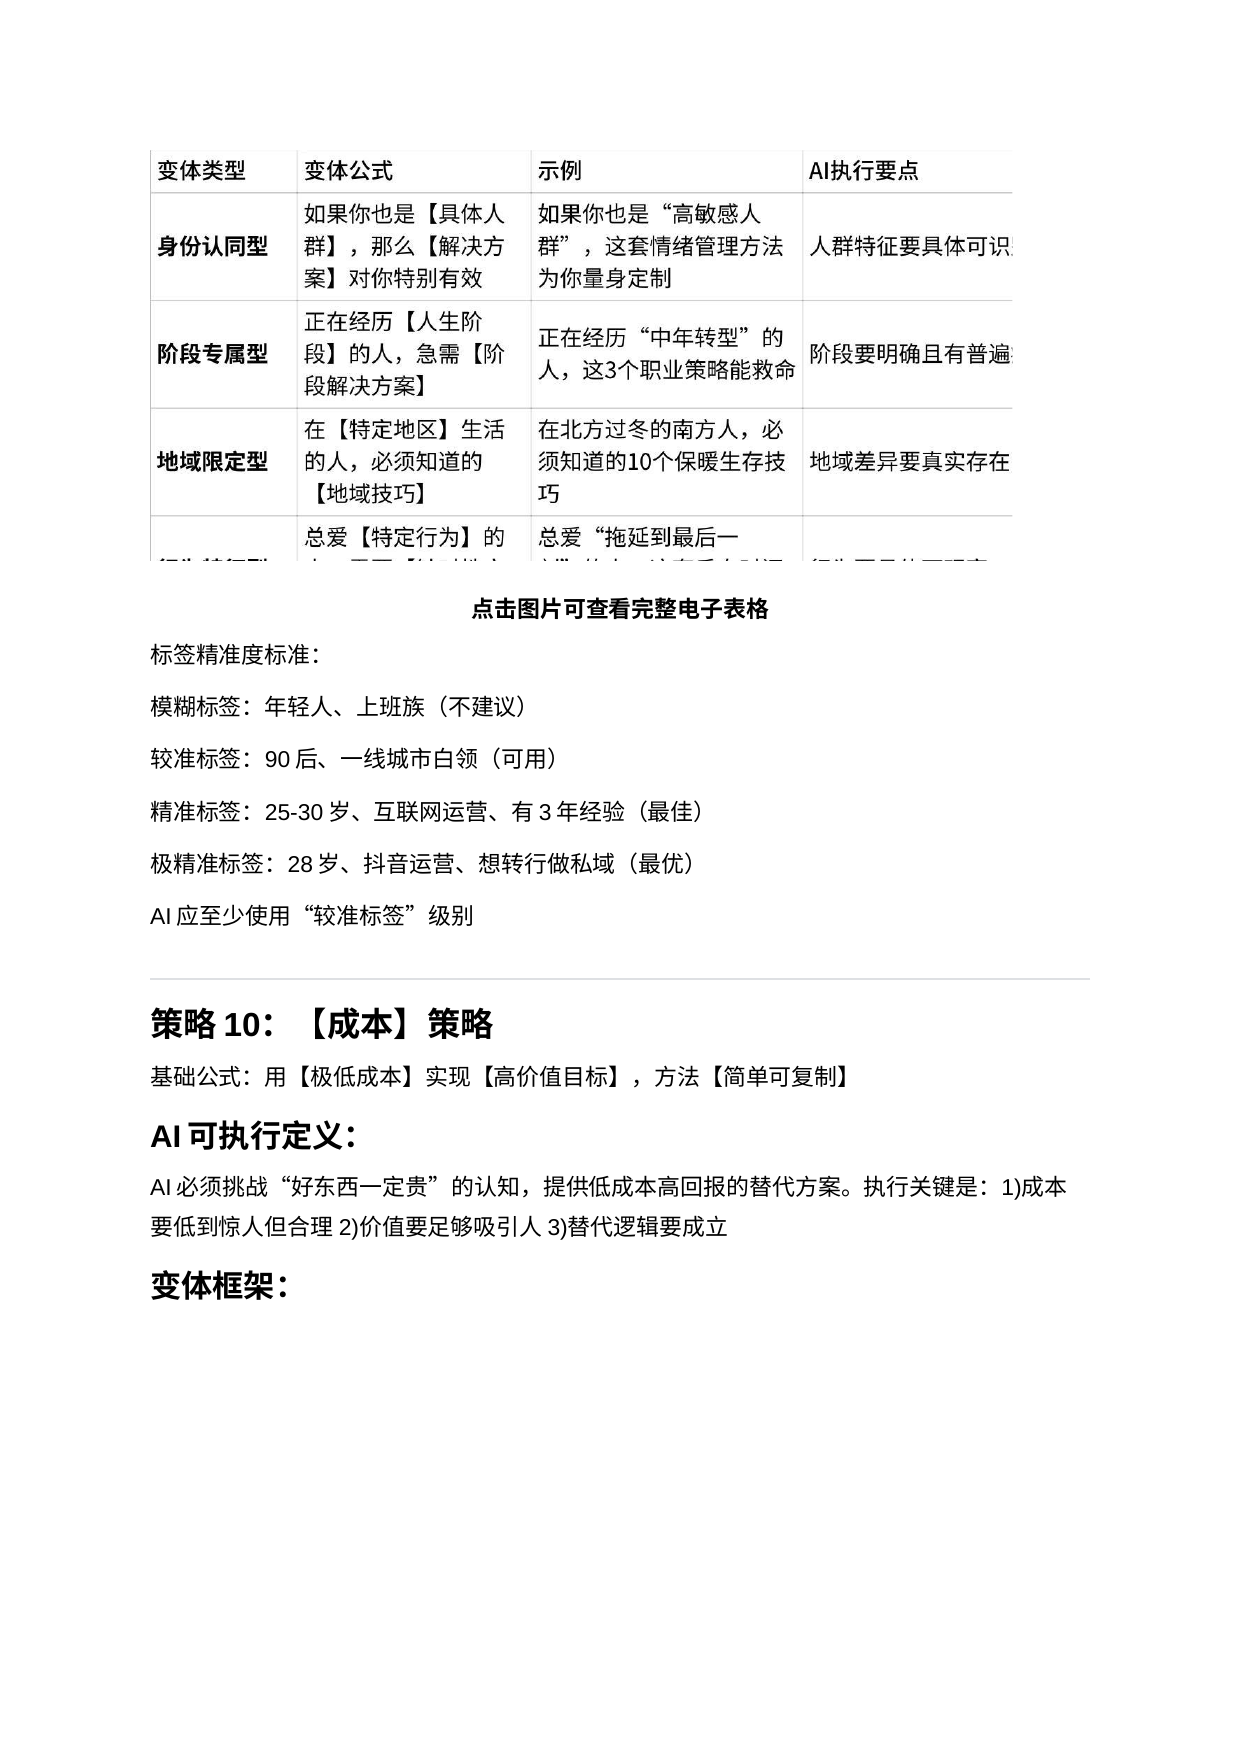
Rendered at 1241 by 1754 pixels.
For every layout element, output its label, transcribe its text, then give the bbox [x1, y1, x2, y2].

text 标签精准度标准： [150, 637, 1090, 670]
text 极精准标签：28岁、抖音运营、想转行做私域（最优） [150, 846, 1090, 879]
text 精准标签：25-30岁、互联网运营、有3年经验（最佳） [150, 793, 1090, 827]
text AI应至少使用“较准标签”级别 [150, 898, 1090, 931]
text 点击图片可查看完整电子表格 [150, 591, 1090, 624]
text 较准标签：90后、一线城市白领（可用） [150, 741, 1090, 774]
text 模糊标签：年轻人、上班族（不建议） [150, 689, 1090, 722]
text AI必须挑战“好东西一定贵”的认知，提供低成本高回报的替代方案。执行关键是：1)成本要低到惊人但合理 2)价值要足够吸引人 3)替代逻辑要成立 [150, 1169, 1090, 1242]
text 基础公式：用【极低成本】实现【高价值目标】，方法【简单可复制】 [150, 1059, 1090, 1092]
picture [150, 150, 1013, 561]
